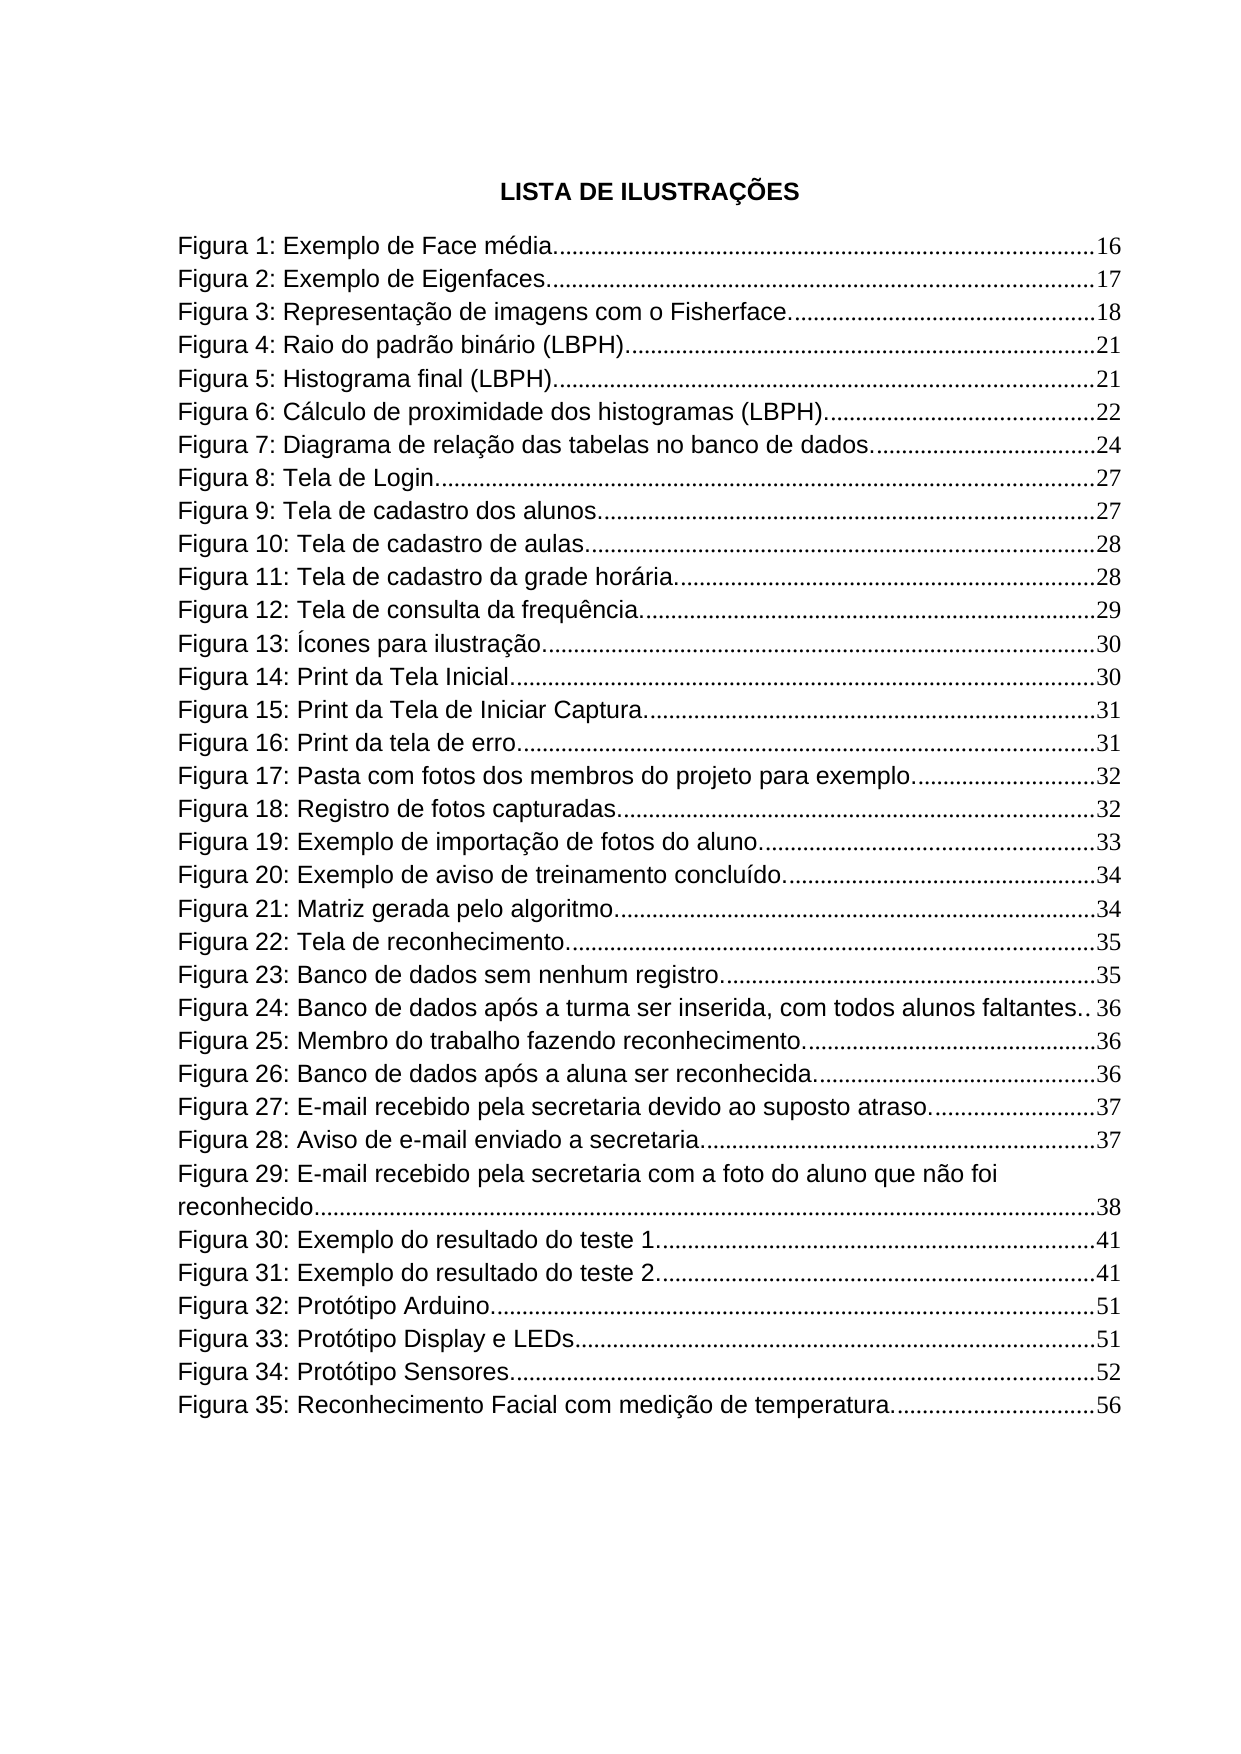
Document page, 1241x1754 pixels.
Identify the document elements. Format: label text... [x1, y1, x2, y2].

text Figura 19: Exemplo de importação de fotos do aluno. 33 [177, 827, 1122, 856]
text Figura 29: E-mail recebido pela secretaria com a foto do aluno que não foi reconhecido. 38 [177, 1158, 1122, 1220]
text Figura 5: Histograma final (LBPH). 21 [177, 363, 1122, 392]
text Figura 14: Print da Tela Inicial. 30 [177, 662, 1122, 691]
text Figura 31: Exemplo do resultado do teste 2. 41 [177, 1258, 1122, 1287]
text Figura 11: Tela de cadastro da grade horária. 28 [177, 562, 1122, 591]
text LISTA DE ILUSTRAÇÕES [177, 177, 1122, 206]
text Figura 21: Matriz gerada pelo algoritmo. 34 [177, 893, 1122, 922]
text Figura 18: Registro de fotos capturadas. 32 [177, 794, 1122, 823]
text Figura 33: Protótipo Display e LEDs 51 [177, 1324, 1122, 1353]
text Figura 22: Tela de reconhecimento. 35 [177, 927, 1122, 956]
text Figura 23: Banco de dados sem nenhum registro. 35 [177, 960, 1122, 989]
text Figura 27: E-mail recebido pela secretaria devido ao suposto atraso. 37 [177, 1092, 1122, 1121]
text Figura 12: Tela de consulta da frequência. 29 [177, 595, 1122, 624]
text Figura 13: Ícones para ilustração. 30 [177, 628, 1122, 657]
text Figura 15: Print da Tela de Iniciar Captura. 31 [177, 695, 1122, 724]
text Figura 26: Banco de dados após a aluna ser reconhecida. 36 [177, 1059, 1122, 1088]
text Figura 20: Exemplo de aviso de treinamento concluído. 34 [177, 860, 1122, 889]
text Figura 32: Protótipo Arduino. 51 [177, 1291, 1122, 1320]
text Figura 30: Exemplo do resultado do teste 1. 41 [177, 1225, 1122, 1253]
text Figura 1: Exemplo de Face média. 16 [177, 231, 1122, 260]
text Figura 8: Tela de Login. 27 [177, 463, 1122, 492]
text Figura 35: Reconhecimento Facial com medição de temperatura. 56 [177, 1390, 1122, 1419]
text Figura 2: Exemplo de Eigenfaces. 17 [177, 264, 1122, 293]
text Figura 4: Raio do padrão binário (LBPH). 21 [177, 330, 1122, 359]
text Figura 24: Banco de dados após a turma ser inserida, com todos alunos faltantes. 36 [177, 993, 1122, 1022]
text Figura 10: Tela de cadastro de aulas. 28 [177, 529, 1122, 558]
text Figura 3: Representação de imagens com o Fisherface. 18 [177, 297, 1122, 326]
text Figura 34: Protótipo Sensores. 52 [177, 1357, 1122, 1386]
text Figura 6: Cálculo de proximidade dos histogramas (LBPH). 22 [177, 397, 1122, 426]
text Figura 28: Aviso de e-mail enviado a secretaria. 37 [177, 1125, 1122, 1154]
text Figura 9: Tela de cadastro dos alunos. 27 [177, 496, 1122, 525]
text Figura 17: Pasta com fotos dos membros do projeto para exemplo. 32 [177, 761, 1122, 790]
text Figura 16: Print da tela de erro. 31 [177, 728, 1122, 757]
text Figura 7: Diagrama de relação das tabelas no banco de dados. 24 [177, 430, 1122, 459]
text Figura 25: Membro do trabalho fazendo reconhecimento. 36 [177, 1026, 1122, 1055]
